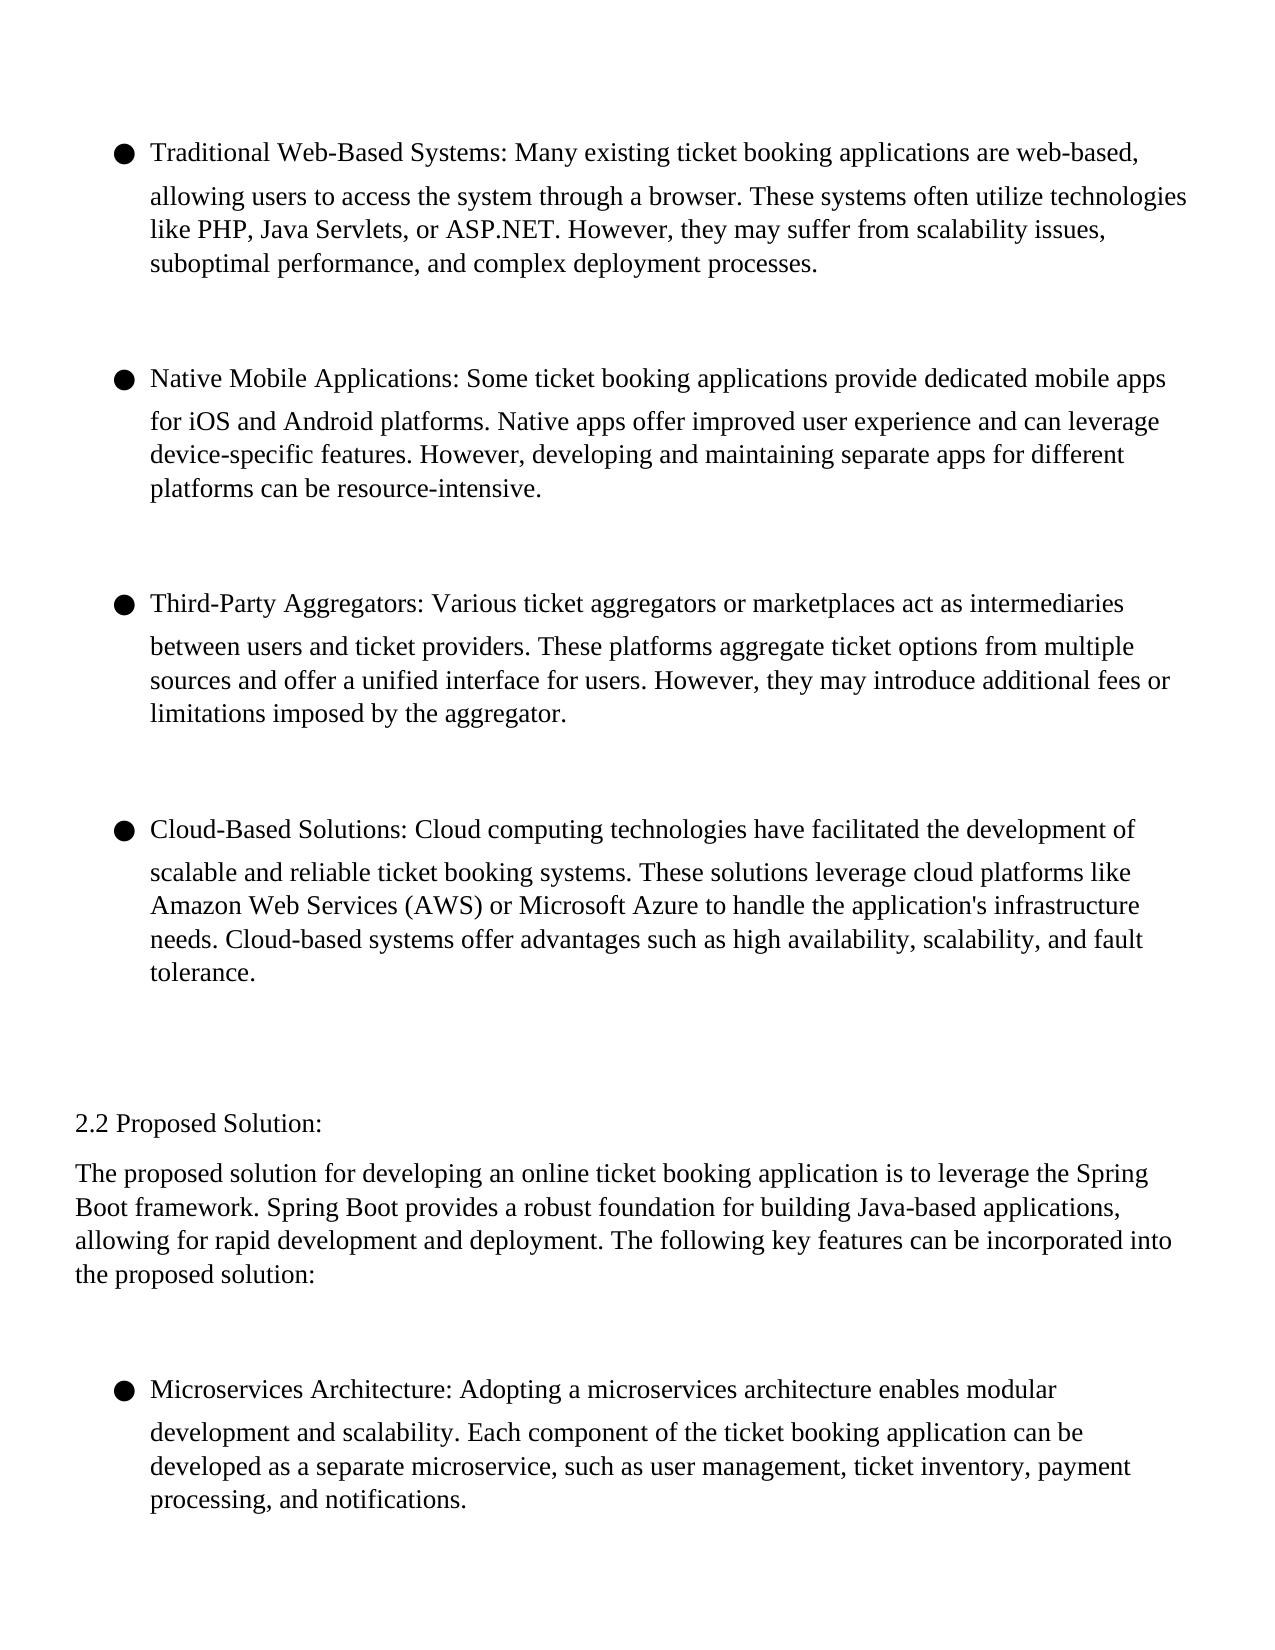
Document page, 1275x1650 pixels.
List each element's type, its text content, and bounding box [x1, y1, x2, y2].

list Cloud-Based Solutions: Cloud computing technologies have facilitated the development of scalable and reliable ticket booking systems. These solutions leverage cloud platforms like Amazon Web Services (AWS) or Microsoft Azure to handle the application's infrastructure needs. Cloud-based systems offer advantages such as high availability, scalability, and fault tolerance. [112, 798, 1200, 988]
text The proposed solution for developing an online ticket booking application is to leverage the Spring Boot framework. Spring Boot provides a robust foundation for building Java-based applications, allowing for rapid development and deployment. The following key features can be incorporated into the proposed solution: [75, 1157, 1200, 1289]
list Microservices Architecture: Adopting a microservices architecture enables modular development and scalability. Each component of the ticket booking application can be developed as a separate microservice, such as user management, ticket inventory, payment processing, and notifications. [112, 1358, 1200, 1514]
list Native Mobile Applications: Some ticket booking applications provide dedicated mobile apps for iOS and Android platforms. Native apps offer improved user experience and can leverage device-specific features. However, developing and maintaining separate apps for different platforms can be resource-intensive. [112, 347, 1200, 503]
text 2.2 Proposed Solution: [75, 1107, 1200, 1138]
list Traditional Web-Based Systems: Many existing ticket booking applications are web-based, allowing users to access the system through a browser. These systems often utilize technologies like PHP, Java Servlets, or ASP.NET. However, they may suffer from scalability issues, suboptimal performance, and complex deployment processes. [112, 122, 1200, 278]
list Third-Party Aggregators: Various ticket aggregators or marketplaces act as intermediaries between users and ticket providers. These platforms aggregate ticket options from multiple sources and offer a unified interface for users. However, they may introduce additional fees or limitations imposed by the aggregator. [112, 573, 1200, 729]
